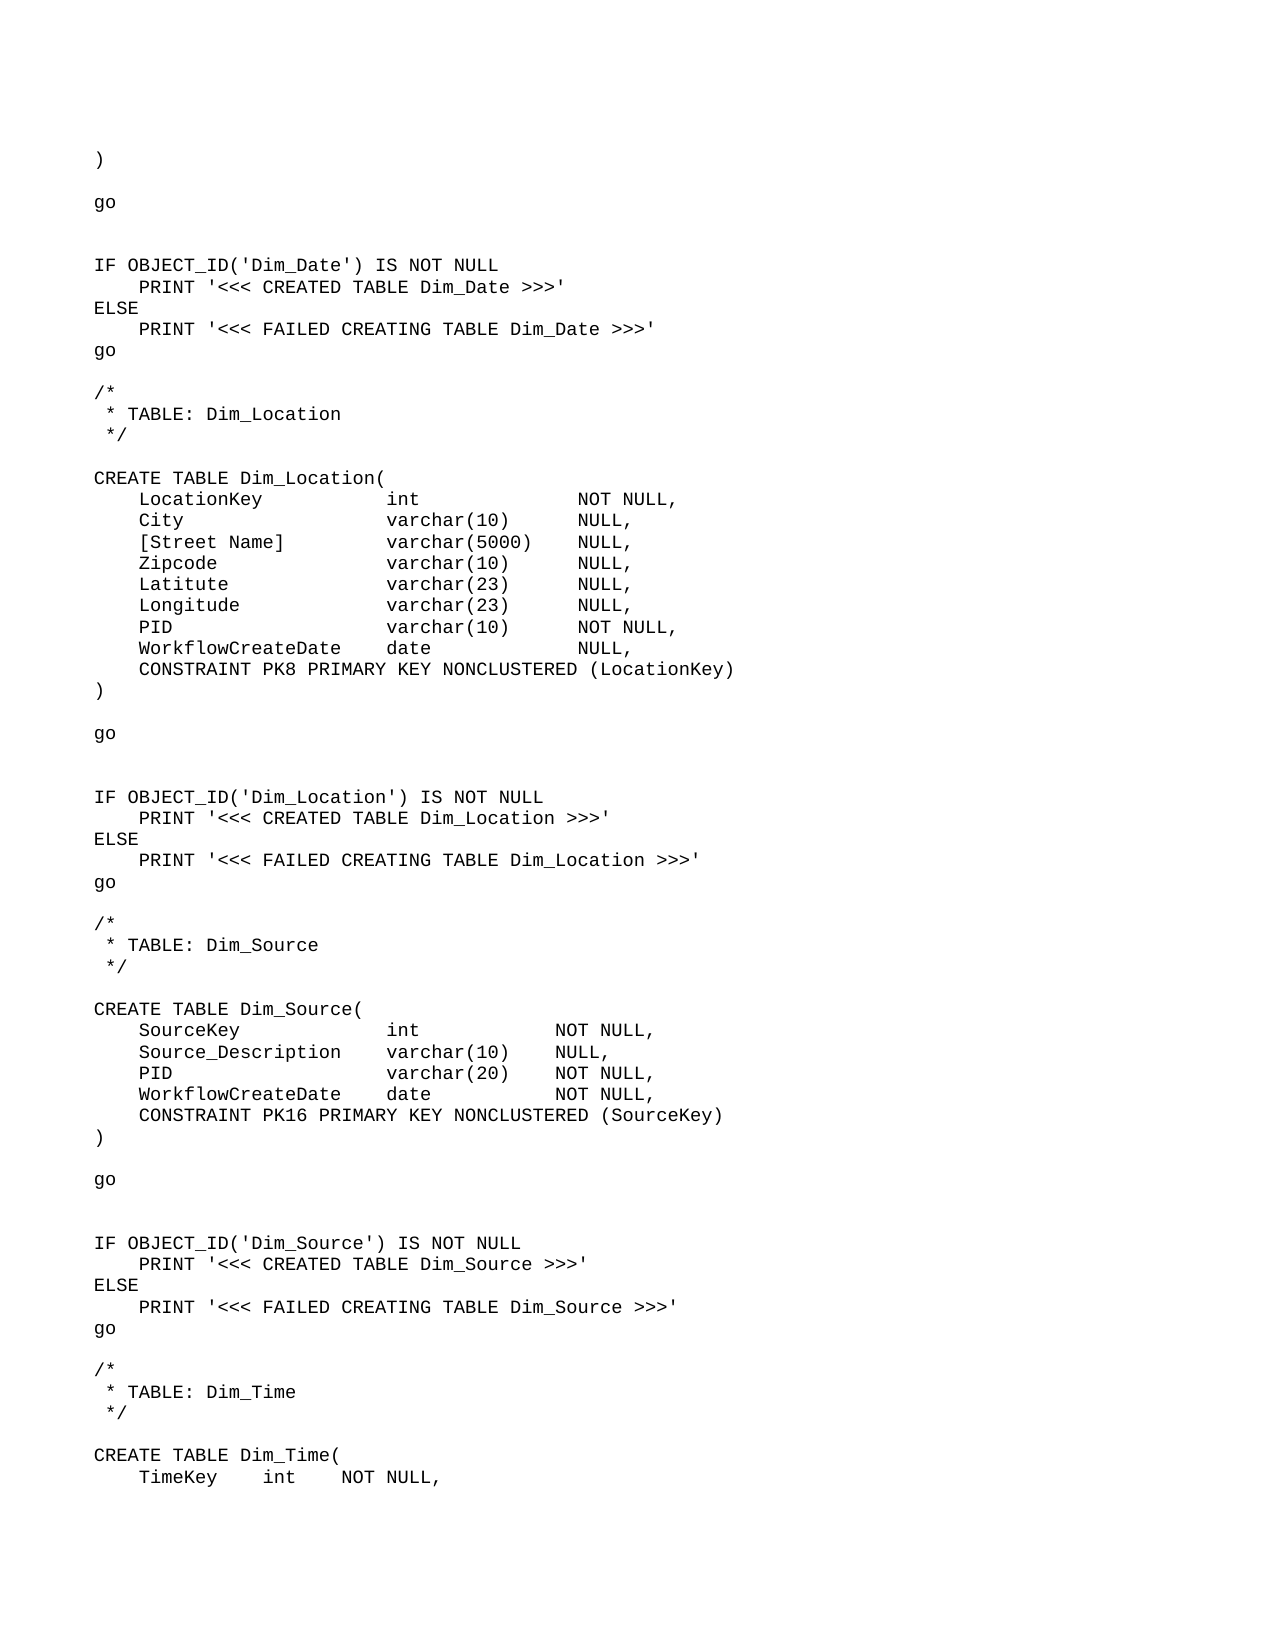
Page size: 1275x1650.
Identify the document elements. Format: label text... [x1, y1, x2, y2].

text IF OBJECT_ID('Dim_Source') IS NOT NULL [94, 1234, 1172, 1255]
text * TABLE: Dim_Time [94, 1382, 1172, 1404]
text PRINT '<<< CREATED TABLE Dim_Source >>>' [94, 1255, 1172, 1276]
text PRINT '<<< FAILED CREATING TABLE Dim_Date >>>' [94, 320, 1172, 341]
text ELSE [94, 299, 1172, 320]
text IF OBJECT_ID('Dim_Date') IS NOT NULL [94, 256, 1172, 277]
text * TABLE: Dim_Location [94, 405, 1172, 426]
text /* [94, 1361, 1172, 1382]
text Source_Description varchar(10) NULL, [94, 1042, 1172, 1064]
text /* [94, 915, 1172, 936]
text CREATE TABLE Dim_Location( [94, 469, 1172, 490]
text go [94, 724, 1172, 745]
text PID varchar(20) NOT NULL, [94, 1064, 1172, 1085]
text /* [94, 384, 1172, 405]
text WorkflowCreateDate date NULL, [94, 639, 1172, 660]
text CREATE TABLE Dim_Source( [94, 1000, 1172, 1021]
text PRINT '<<< CREATED TABLE Dim_Location >>>' [94, 809, 1172, 830]
text ) [94, 681, 1172, 702]
text CREATE TABLE Dim_Time( [94, 1446, 1172, 1467]
text ELSE [94, 830, 1172, 851]
text go [94, 192, 1172, 214]
text PRINT '<<< FAILED CREATING TABLE Dim_Source >>>' [94, 1297, 1172, 1319]
text WorkflowCreateDate date NOT NULL, [94, 1085, 1172, 1106]
text go [94, 1319, 1172, 1340]
text Latitute varchar(23) NULL, [94, 575, 1172, 596]
text go [94, 341, 1172, 362]
text IF OBJECT_ID('Dim_Location') IS NOT NULL [94, 787, 1172, 809]
text */ [94, 1404, 1172, 1425]
text */ [94, 426, 1172, 447]
text TimeKey int NOT NULL, [94, 1467, 1172, 1489]
text go [94, 872, 1172, 894]
text Zipcode varchar(10) NULL, [94, 554, 1172, 575]
text PRINT '<<< FAILED CREATING TABLE Dim_Location >>>' [94, 851, 1172, 872]
text CONSTRAINT PK8 PRIMARY KEY NONCLUSTERED (LocationKey) [94, 660, 1172, 681]
text ELSE [94, 1276, 1172, 1297]
text ) [94, 150, 1172, 171]
text CONSTRAINT PK16 PRIMARY KEY NONCLUSTERED (SourceKey) [94, 1106, 1172, 1127]
text PID varchar(10) NOT NULL, [94, 617, 1172, 639]
text PRINT '<<< CREATED TABLE Dim_Date >>>' [94, 277, 1172, 299]
text go [94, 1170, 1172, 1191]
text SourceKey int NOT NULL, [94, 1021, 1172, 1042]
text [Street Name] varchar(5000) NULL, [94, 532, 1172, 554]
text City varchar(10) NULL, [94, 511, 1172, 532]
text ) [94, 1127, 1172, 1149]
text */ [94, 957, 1172, 979]
text * TABLE: Dim_Source [94, 936, 1172, 957]
text LocationKey int NOT NULL, [94, 490, 1172, 511]
text Longitude varchar(23) NULL, [94, 596, 1172, 617]
